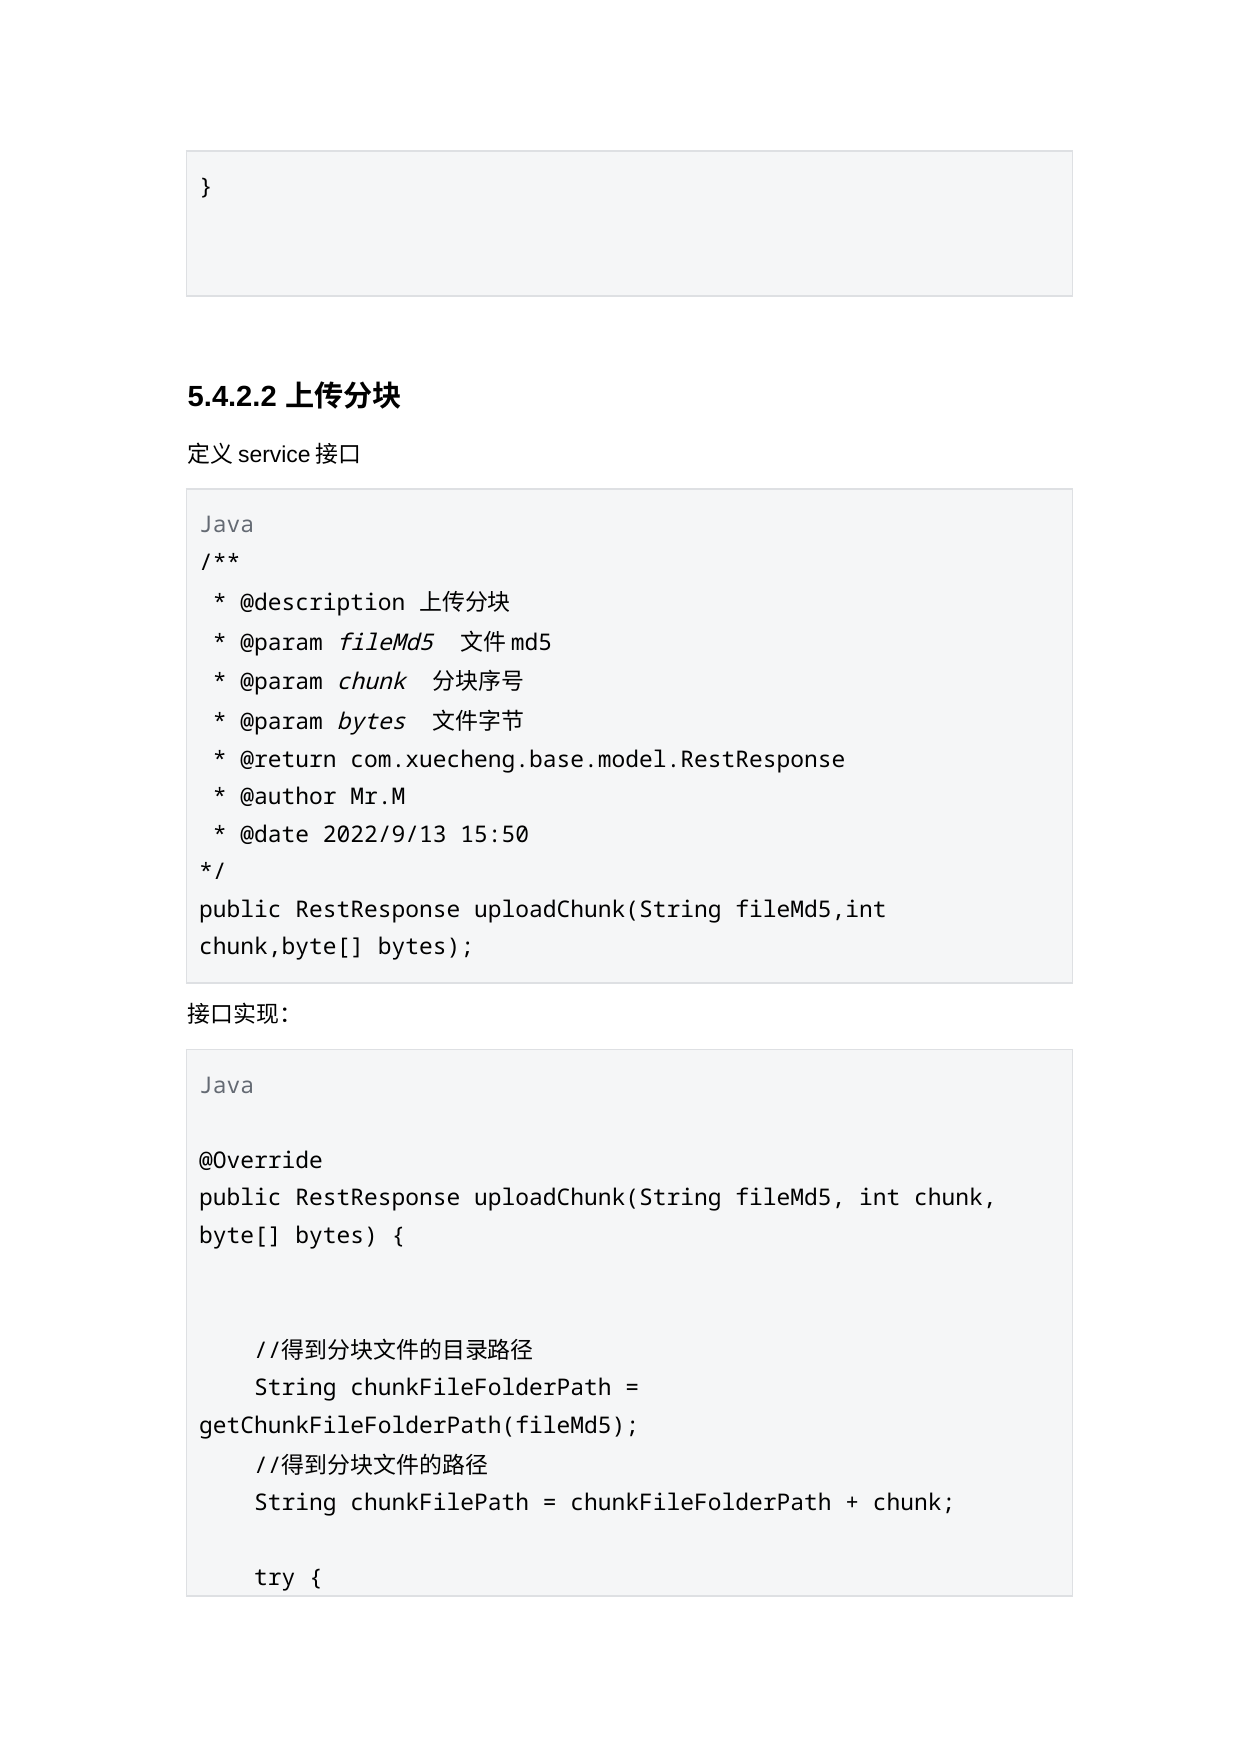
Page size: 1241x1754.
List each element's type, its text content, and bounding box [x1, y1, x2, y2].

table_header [187, 1050, 1072, 1595]
text 接口实现： [187, 996, 1053, 1029]
table_header Java /** * @description 上传分块 * @param fileMd5 文件md5 * @param chunk 分块序号 * @param bytes 文件字节 * @return com.xuecheng.base.model.RestResponse * @author Mr.M * @date 2022/9/13 15:50 */ public RestResponse uploadChunk(String fileMd5,int chunk,byte[] bytes); [187, 490, 1072, 982]
text 定义service接口 [187, 436, 1053, 469]
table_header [187, 152, 1072, 295]
text 5.4.2.2 上传分块 [187, 372, 1053, 414]
